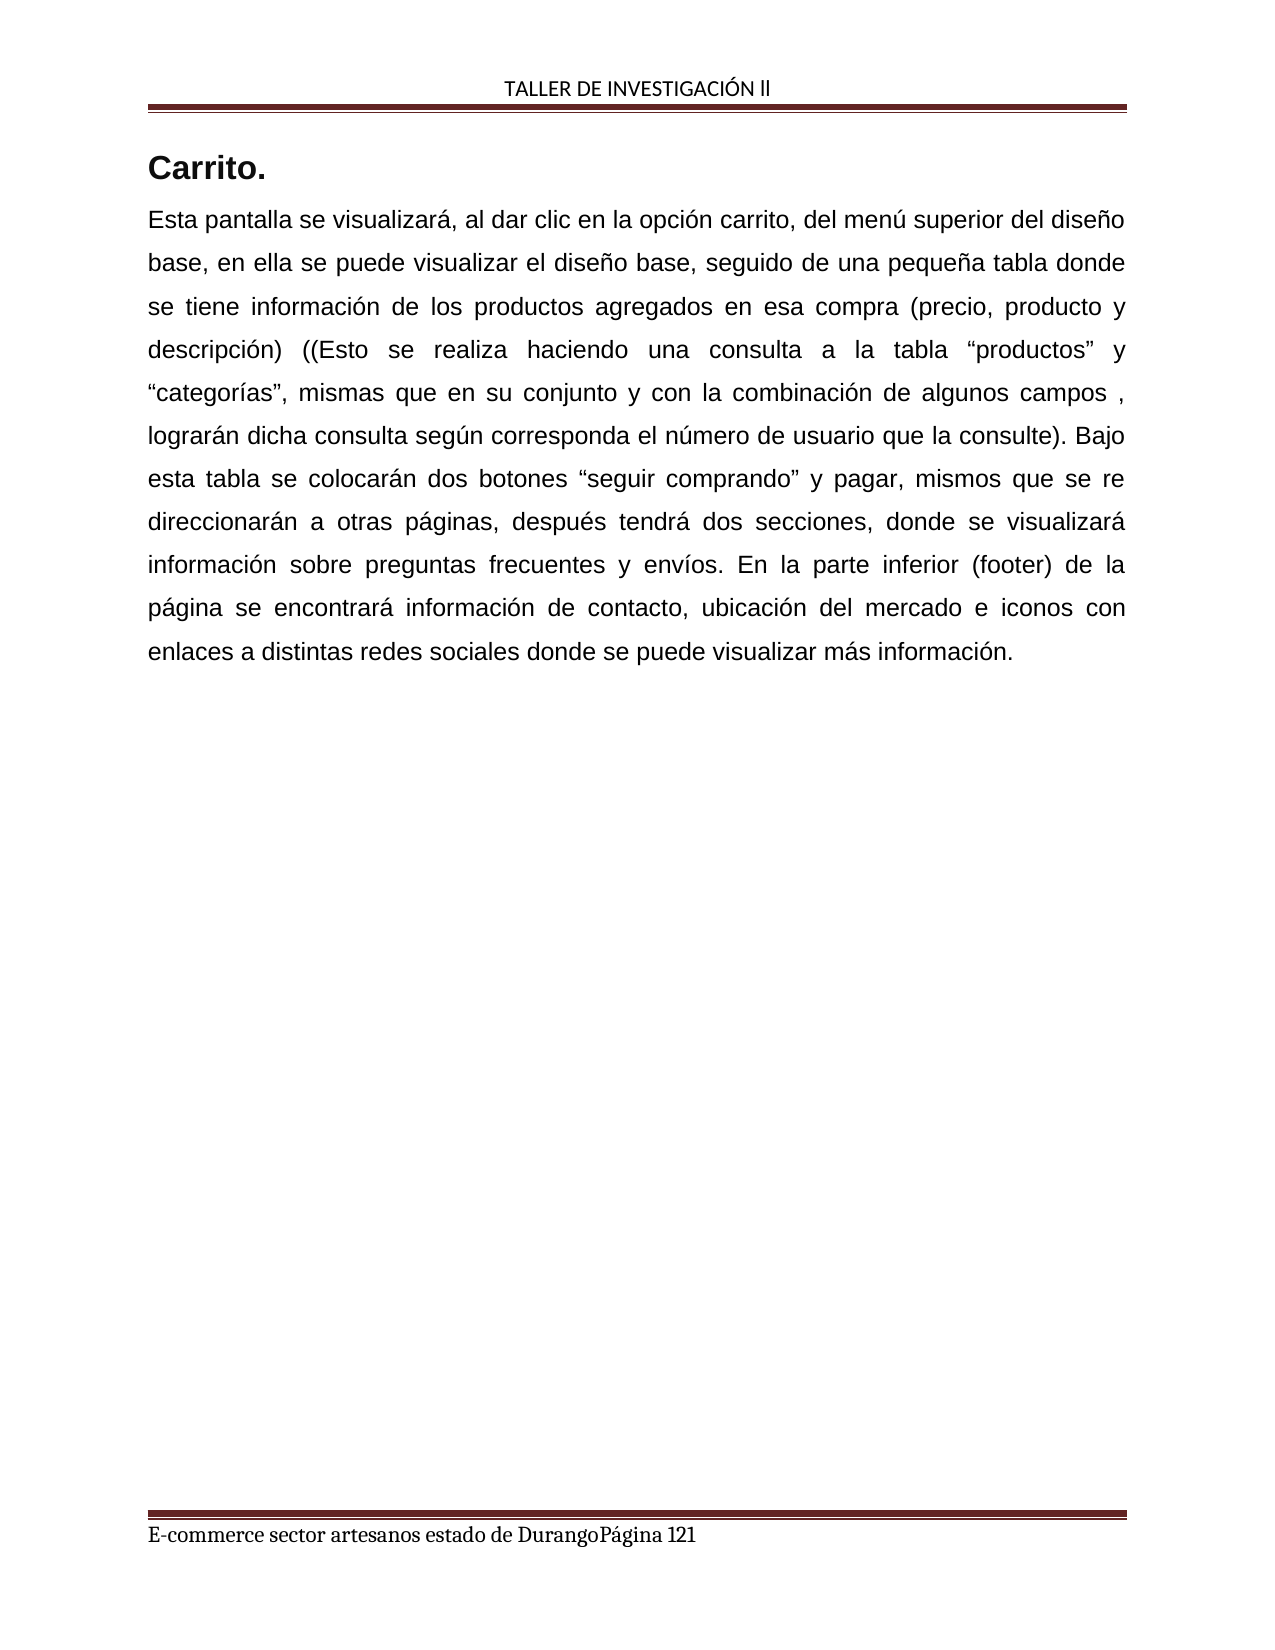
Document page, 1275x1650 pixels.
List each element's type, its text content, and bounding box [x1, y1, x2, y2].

text Esta pantalla se visualizará, al dar clic en la opción carrito, del menú superior del diseño base, en ella se puede visualizar el diseño base, seguido de una pequeña tabla donde se tiene información de los productos agregados en esa compra (precio, producto y descripción) ((Esto se realiza haciendo una consulta a la tabla “productos” y “categorías”, mismas que en su conjunto y con la combinación de algunos campos , lograrán dicha consulta según corresponda el número de usuario que la consulte). Bajo esta tabla se colocarán dos botones “seguir comprando” y pagar, mismos que se re direccionarán a otras páginas, después tendrá dos secciones, donde se visualizará información sobre preguntas frecuentes y envíos. En la parte inferior (footer) de la página se encontrará información de contacto, ubicación del mercado e iconos con enlaces a distintas redes sociales donde se puede visualizar más información. [148, 205, 1127, 665]
subtitle Carrito. [148, 148, 1127, 186]
